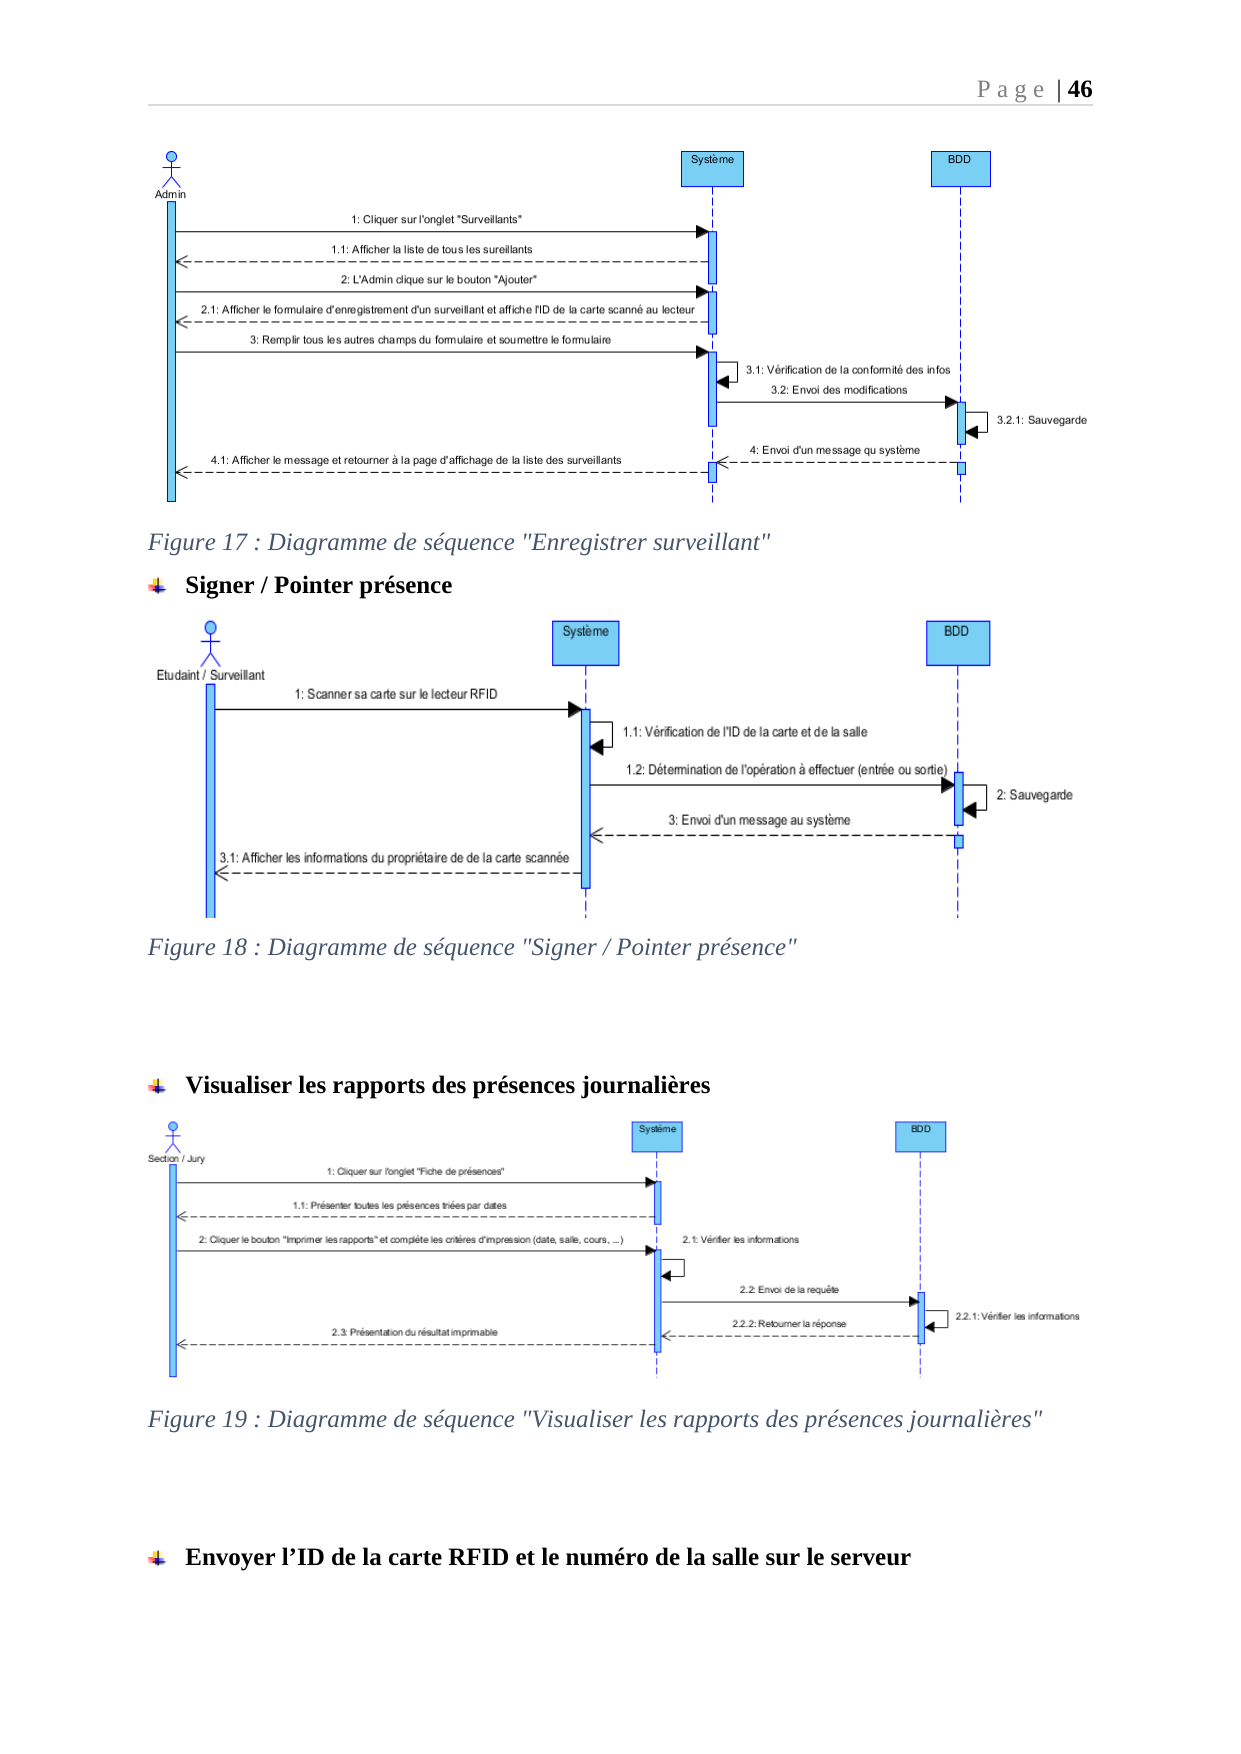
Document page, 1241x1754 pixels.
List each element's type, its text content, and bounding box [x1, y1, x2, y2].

text Figure 18 : Diagramme de séquence "Signer / Pointer présence" [148, 932, 1093, 961]
list Signer / Pointer présence [148, 570, 1093, 598]
picture [148, 1077, 166, 1094]
picture [147, 612, 1093, 918]
picture [148, 576, 166, 594]
text Figure 17 : Diagramme de séquence "Enregistrer surveillant" [148, 527, 1093, 555]
list Visualiser les rapports des présences journalières [148, 1070, 1093, 1099]
picture [148, 1549, 166, 1566]
text Figure 19 : Diagramme de séquence "Visualiser les rapports des présences journalières" [148, 1404, 1093, 1433]
list Envoyer l’ID de la carte RFID et le numéro de la salle sur le serveur [148, 1542, 1093, 1571]
picture [147, 147, 1093, 513]
picture [147, 1113, 1093, 1390]
